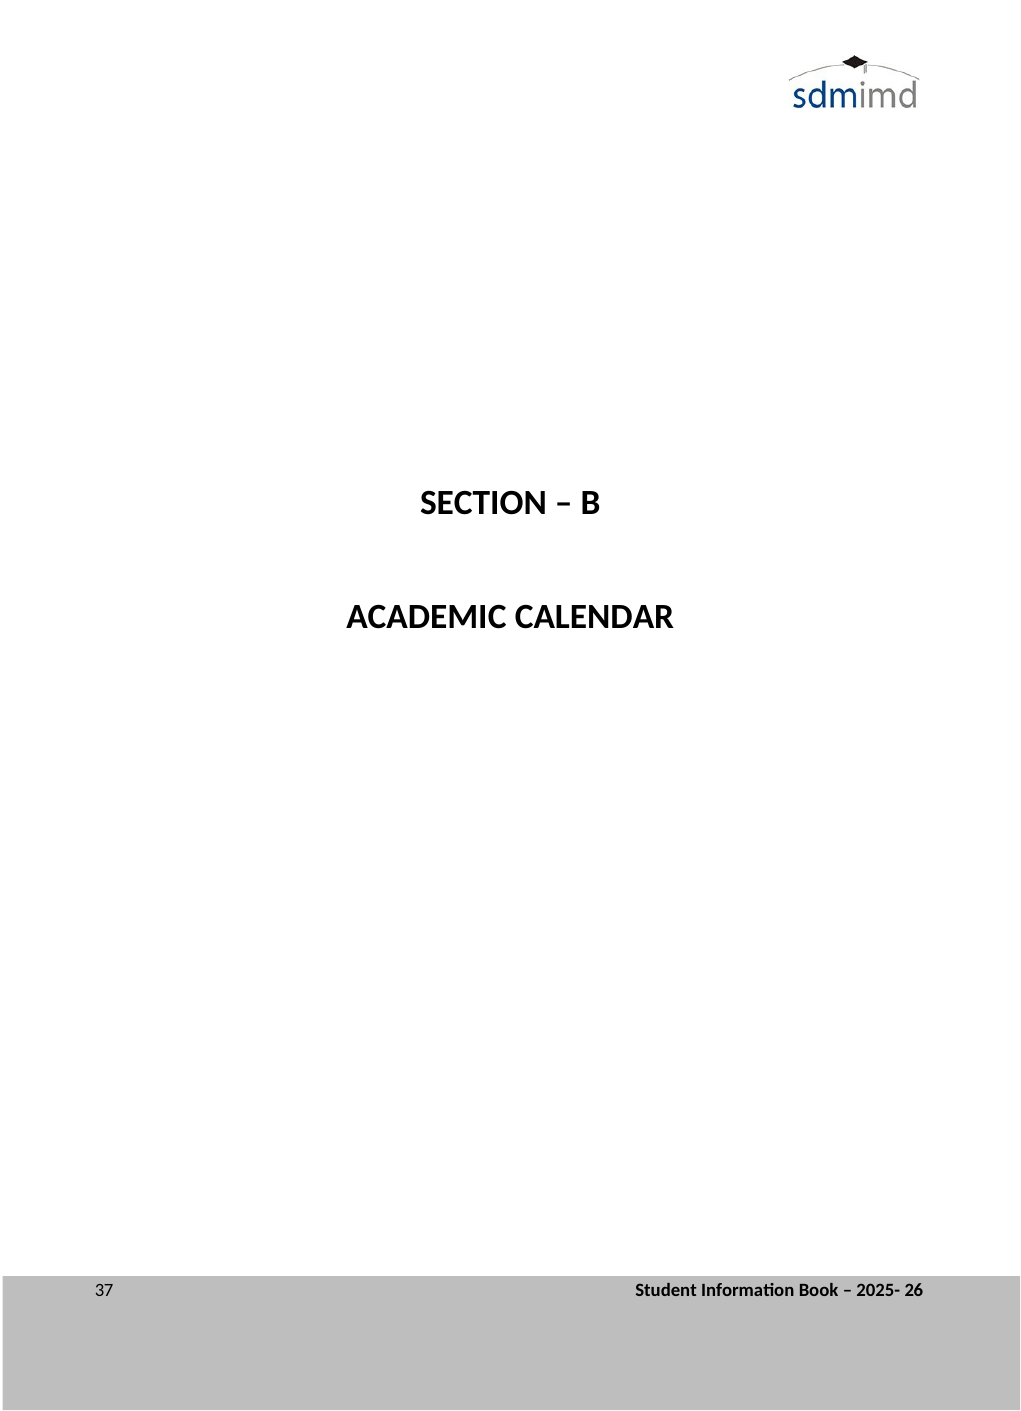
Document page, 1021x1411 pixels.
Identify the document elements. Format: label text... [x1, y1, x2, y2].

text SECTION – B ACADEMIC CALENDAR [346, 480, 759, 637]
picture [788, 55, 920, 109]
